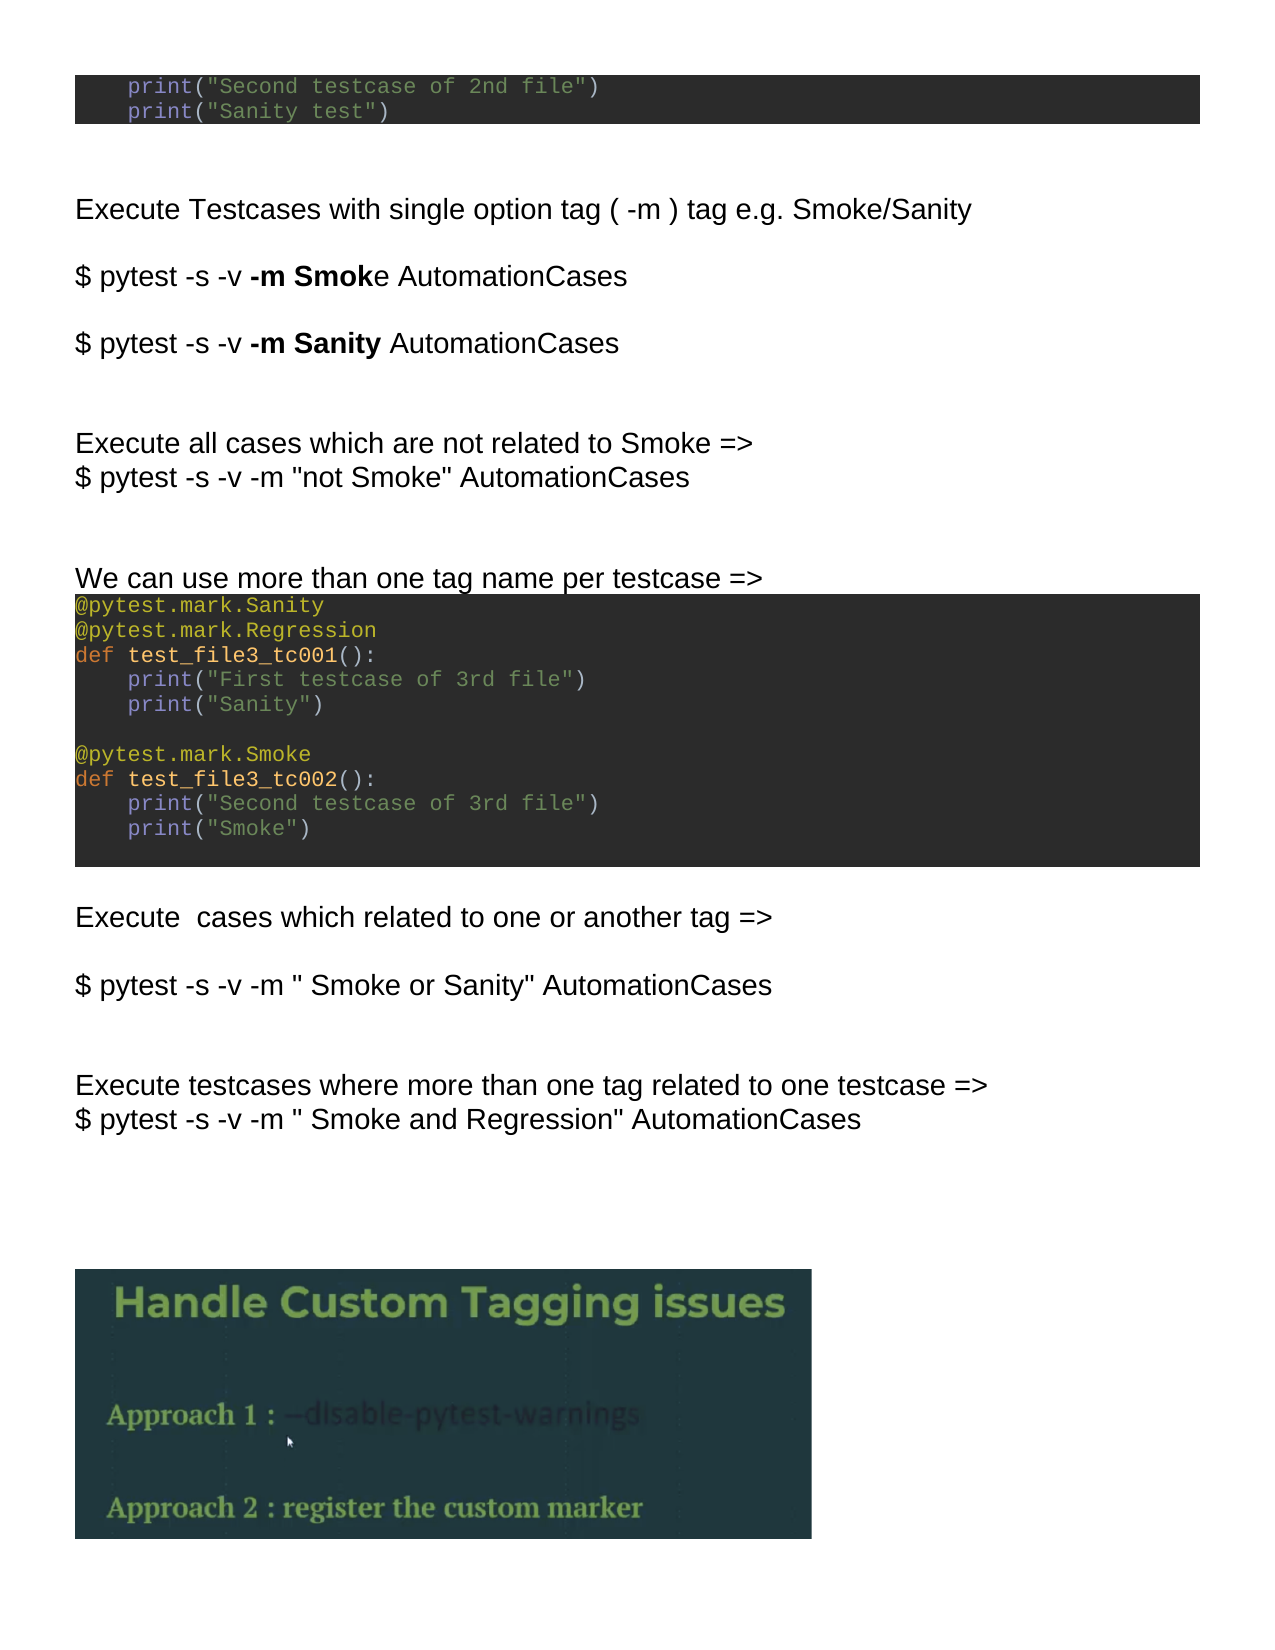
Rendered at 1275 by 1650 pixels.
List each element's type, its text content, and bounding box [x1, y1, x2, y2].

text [75, 75, 1200, 124]
text Execute Testcases with single option tag ( -m ) tag e.g. Smoke/Sanity [75, 192, 1200, 225]
text $ pytest -s -v -m "not Smoke" AutomationCases [75, 460, 1200, 493]
text @pytest.mark.Sanity @pytest.mark.Regression def test_file3_tc001(): print("First testcase of 3rd file") print("Sanity") [75, 594, 1200, 718]
text $ pytest -s -v -m " Smoke and Regression" AutomationCases [75, 1102, 1200, 1135]
text Execute testcases where more than one tag related to one testcase => [75, 1068, 1200, 1102]
text $ pytest -s -v -m " Smoke or Sanity" AutomationCases [75, 967, 1200, 1001]
picture [75, 1269, 812, 1539]
text Execute cases which related to one or another tag => [75, 900, 1200, 934]
text We can use more than one tag name per testcase => [75, 561, 1200, 594]
text $ pytest -s -v -m Smoke AutomationCases [75, 259, 1200, 292]
text Execute all cases which are not related to Smoke => [75, 426, 1200, 460]
text @pytest.mark.Smoke def test_file3_tc002(): print("Second testcase of 3rd file") print("Smoke") [75, 743, 1200, 842]
text $ pytest -s -v -m Sanity AutomationCases [75, 326, 1200, 359]
